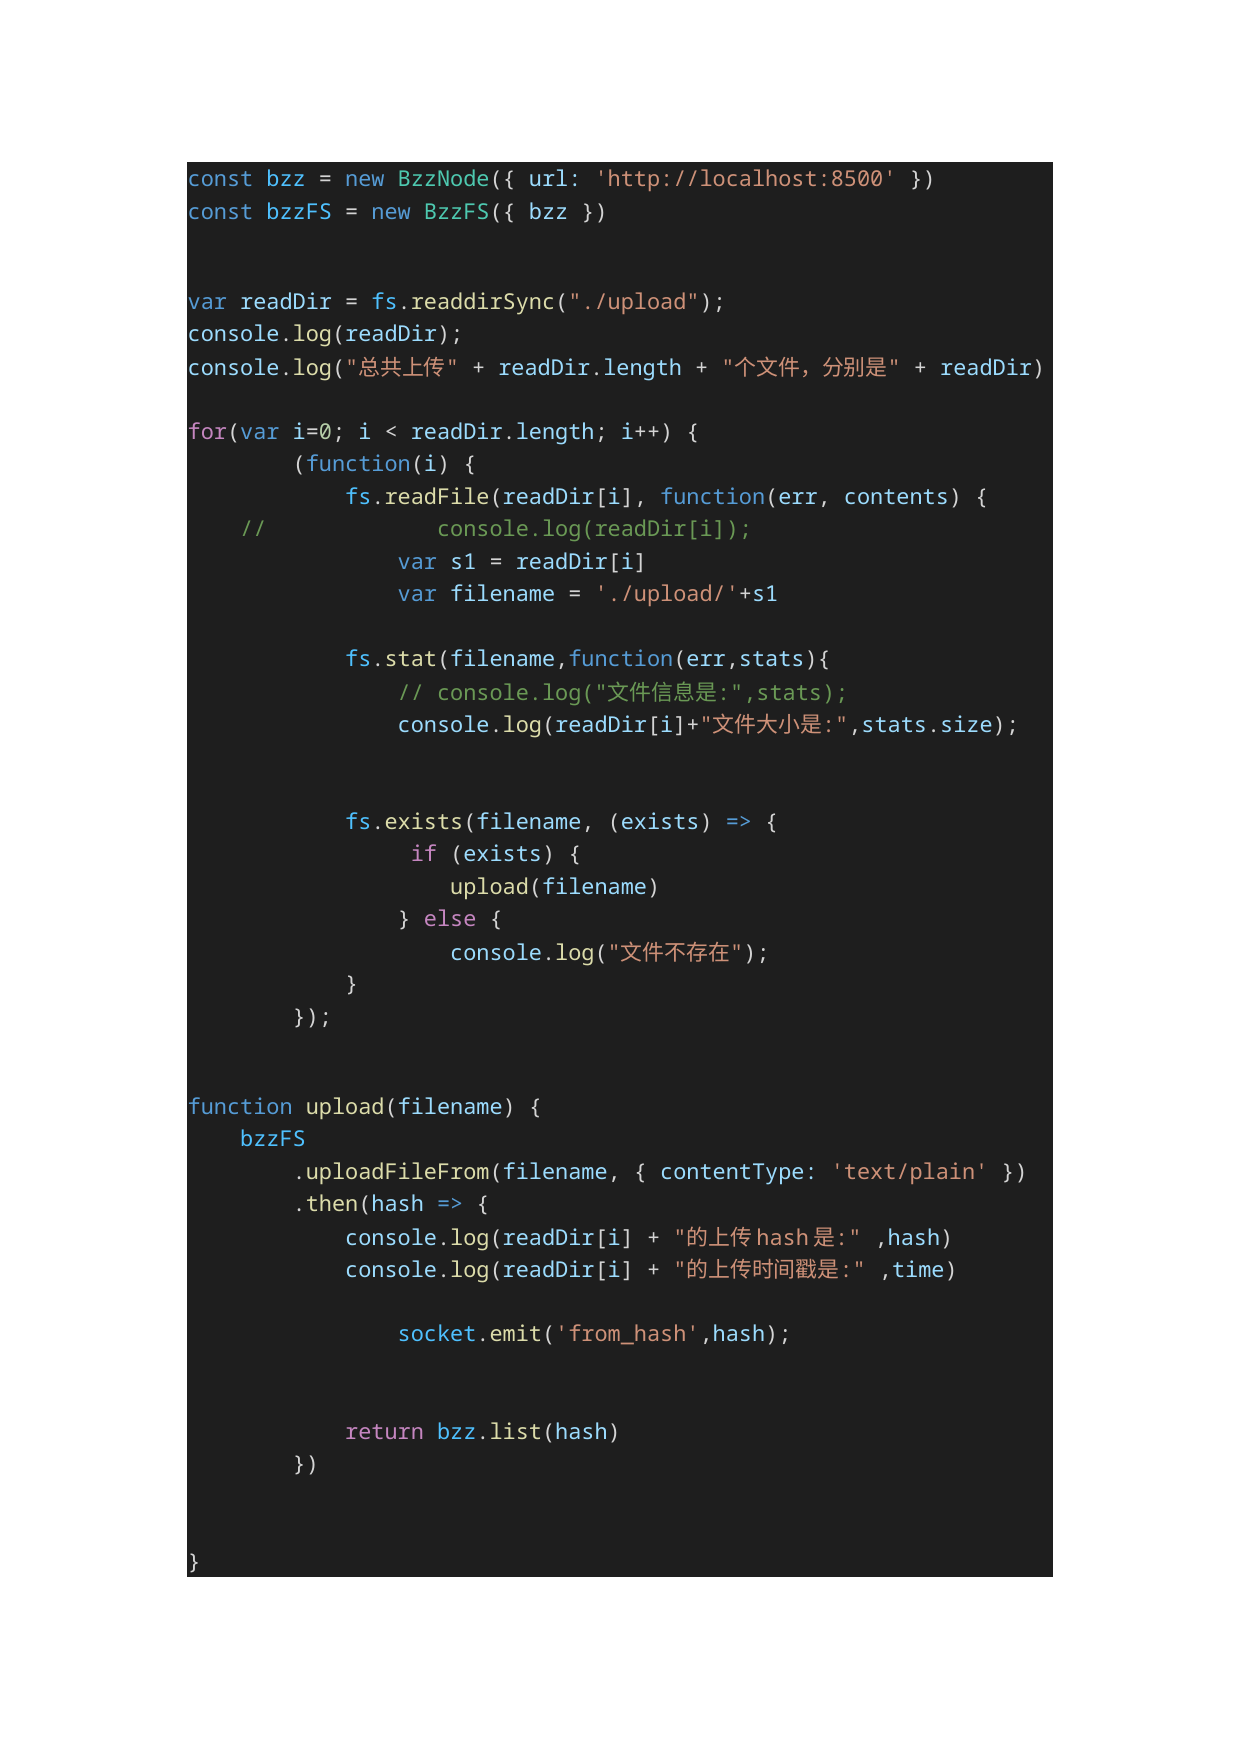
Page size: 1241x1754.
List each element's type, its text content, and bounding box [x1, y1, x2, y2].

text } [187, 1544, 1053, 1577]
text var filename = './upload/'+s1 [187, 577, 1053, 609]
text } else { [187, 902, 1053, 934]
text const bzz = new BzzNode({ url: 'http://localhost:8500' }) [187, 162, 1053, 194]
text const bzzFS = new BzzFS({ bzz }) [187, 194, 1053, 227]
text .then(hash => { [187, 1187, 1053, 1219]
text // console.log("文件信息是:",stats); [187, 674, 1053, 707]
text }); [187, 999, 1053, 1032]
text console.log(readDir); [187, 317, 1053, 349]
text }) [187, 1447, 1053, 1479]
text upload(filename) [187, 869, 1053, 902]
text // console.log(readDir[i]); [187, 512, 1053, 544]
text fs.stat(filename,function(err,stats){ [187, 642, 1053, 674]
text fs.readFile(readDir[i], function(err, contents) { [187, 479, 1053, 512]
text console.log(readDir[i]+"文件大小是:",stats.size); [187, 707, 1053, 739]
text if (exists) { [187, 837, 1053, 869]
text (function(i) { [187, 447, 1053, 479]
text } [187, 967, 1053, 999]
text fs.exists(filename, (exists) => { [187, 804, 1053, 837]
text var s1 = readDir[i] [187, 544, 1053, 577]
text console.log(readDir[i] + "的上传hash是:" ,hash) [187, 1219, 1053, 1252]
text console.log("总共上传" + readDir.length + "个文件，分别是" + readDir) [187, 349, 1053, 382]
text socket.emit('from_hash',hash); [187, 1317, 1053, 1349]
text console.log(readDir[i] + "的上传时间戳是:" ,time) [187, 1252, 1053, 1284]
text return bzz.list(hash) [187, 1414, 1053, 1447]
text console.log("文件不存在"); [187, 934, 1053, 967]
text bzzFS [187, 1122, 1053, 1154]
text for(var i=0; i < readDir.length; i++) { [187, 414, 1053, 447]
text .uploadFileFrom(filename, { contentType: 'text/plain' }) [187, 1154, 1053, 1187]
text var readDir = fs.readdirSync("./upload"); [187, 284, 1053, 317]
text function upload(filename) { [187, 1089, 1053, 1122]
